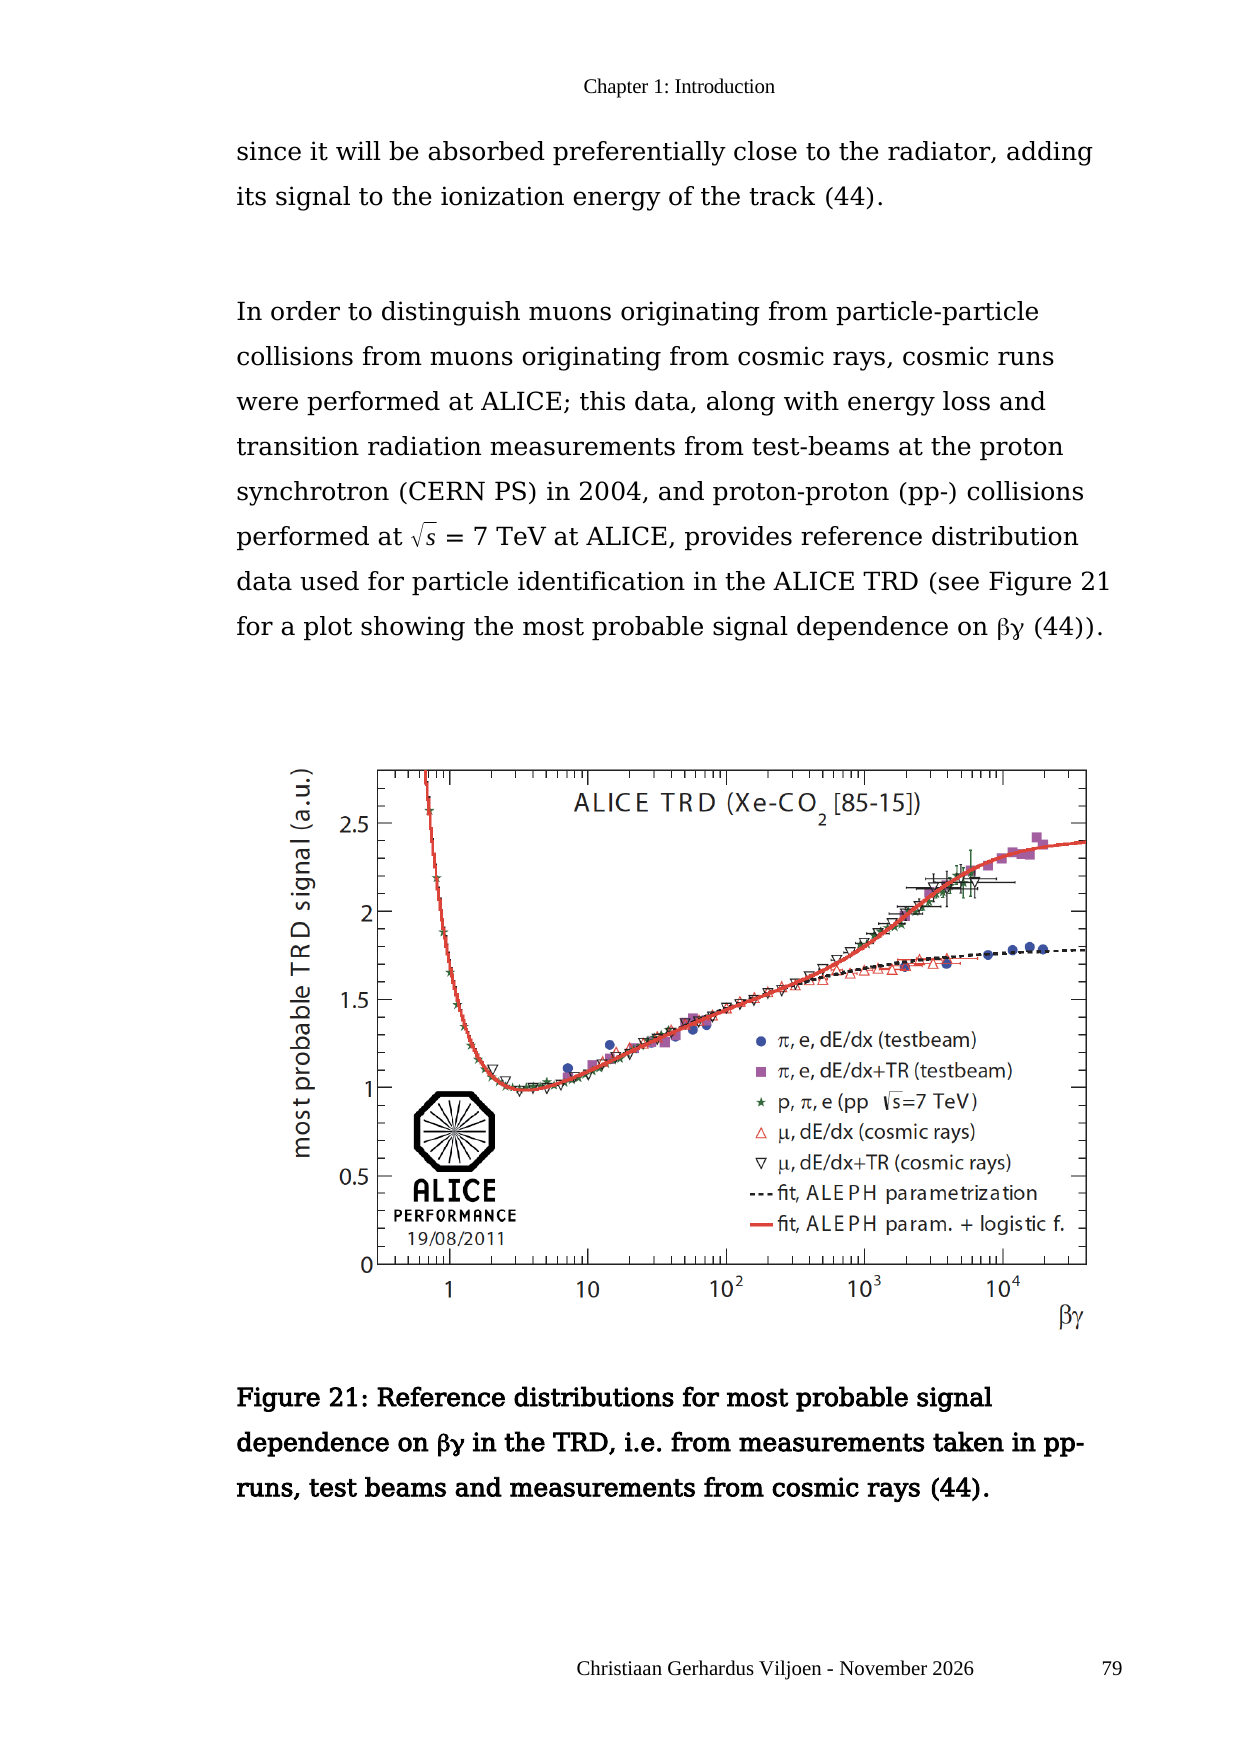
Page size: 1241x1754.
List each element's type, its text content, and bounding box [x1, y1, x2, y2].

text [236, 135, 1122, 210]
picture [236, 725, 1123, 1354]
text Figure : Reference distributions for most probable signal dependence on in the TRD, i.e. from measurements taken in pp-runs, test beams and measurements from cosmic rays. [236, 1381, 1122, 1501]
text In order to distinguish muons originating from particle-particle collisions from muons originating from cosmic rays, cosmic runs were performed at ALICE; this data, along with energy loss and transition radiation measurements from test-beams at the proton synchrotron (CERN PS) in 2004, and proton-proton (pp-) collisions performed at = 7 TeV at ALICE, provides reference distribution data used for particle identification in the ALICE TRD (see Figure 21 for a plot showing the most probable signal dependence on ). [236, 295, 1122, 641]
